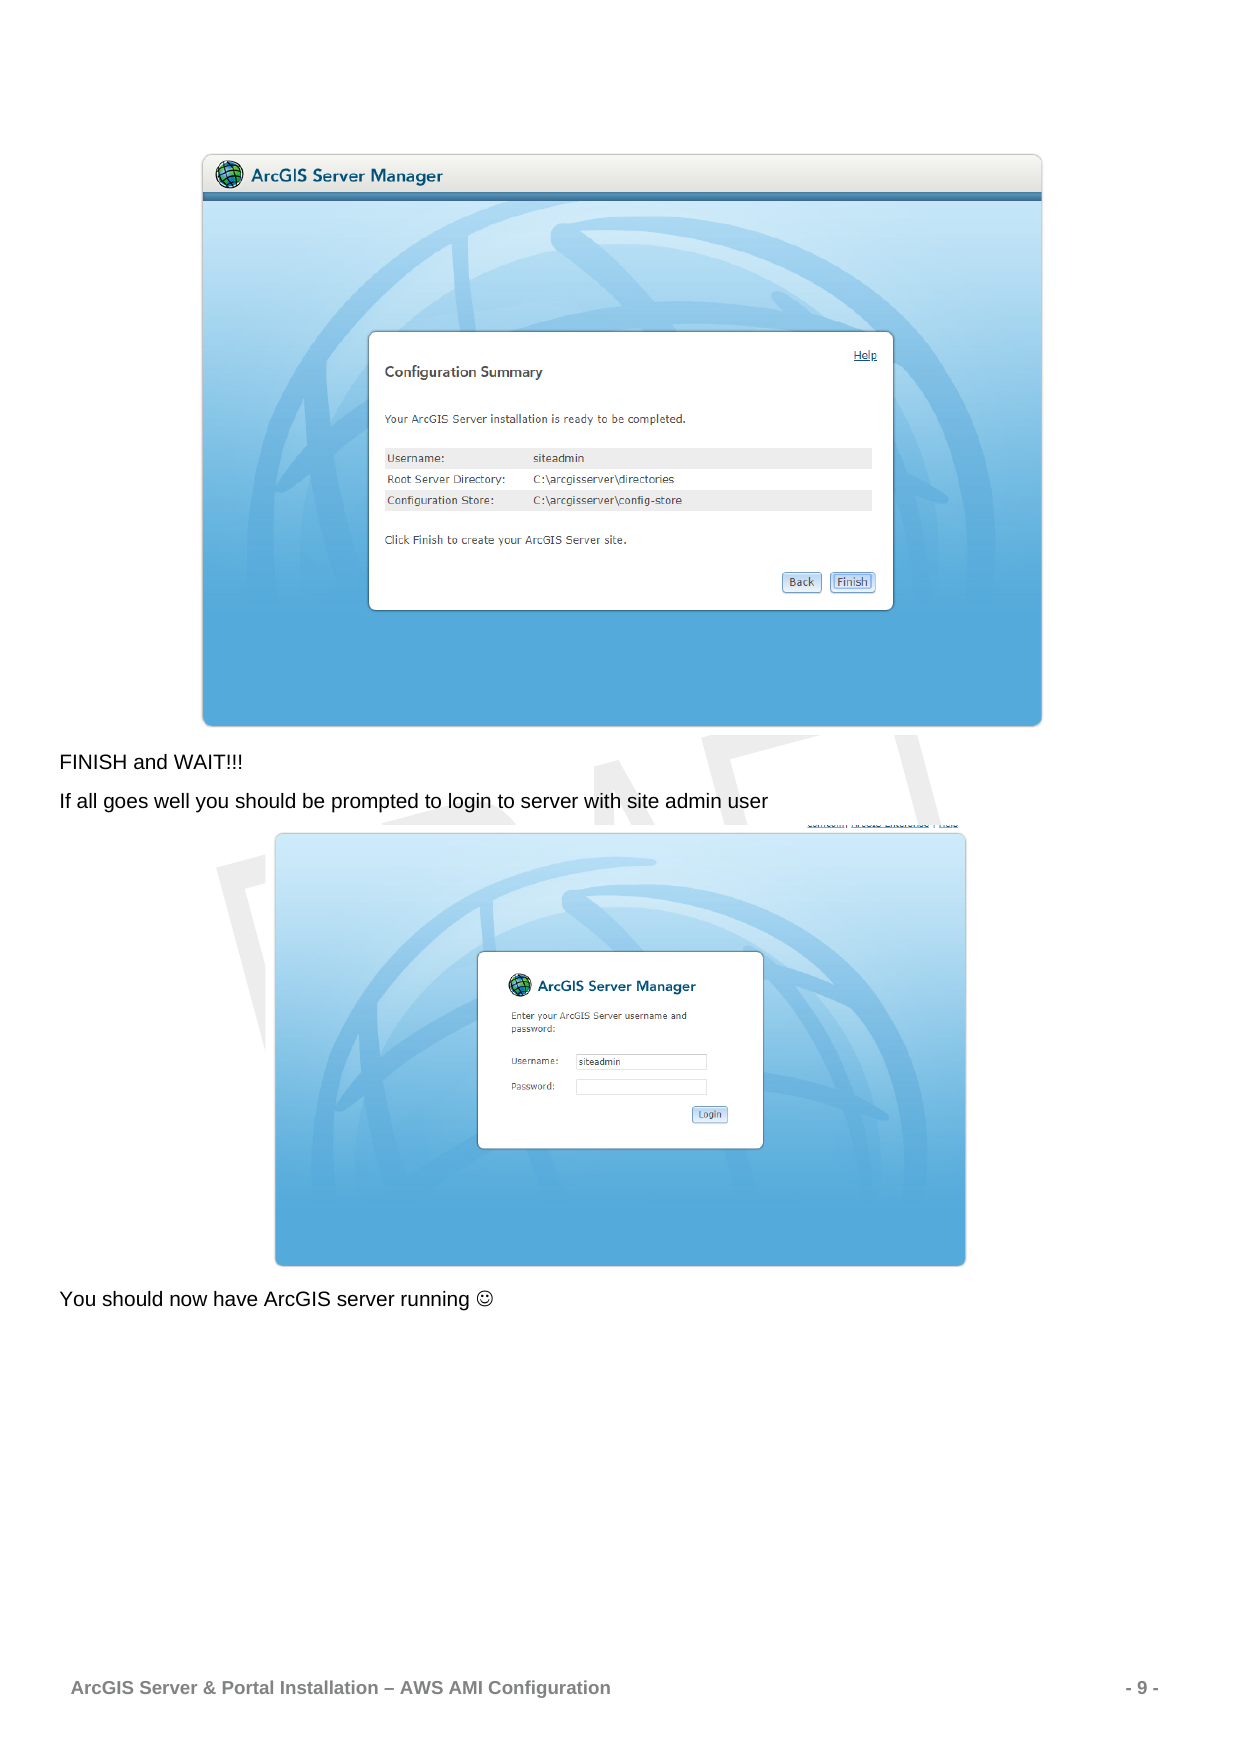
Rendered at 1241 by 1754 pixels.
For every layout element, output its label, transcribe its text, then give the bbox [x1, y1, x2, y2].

text FINISH and WAIT!!! [59, 747, 1181, 774]
picture [192, 147, 1048, 735]
picture [265, 825, 975, 1272]
text If all goes well you should be prompted to login to server with site admin user [59, 786, 1181, 813]
text You should now have ArcGIS server running [59, 1284, 1181, 1311]
